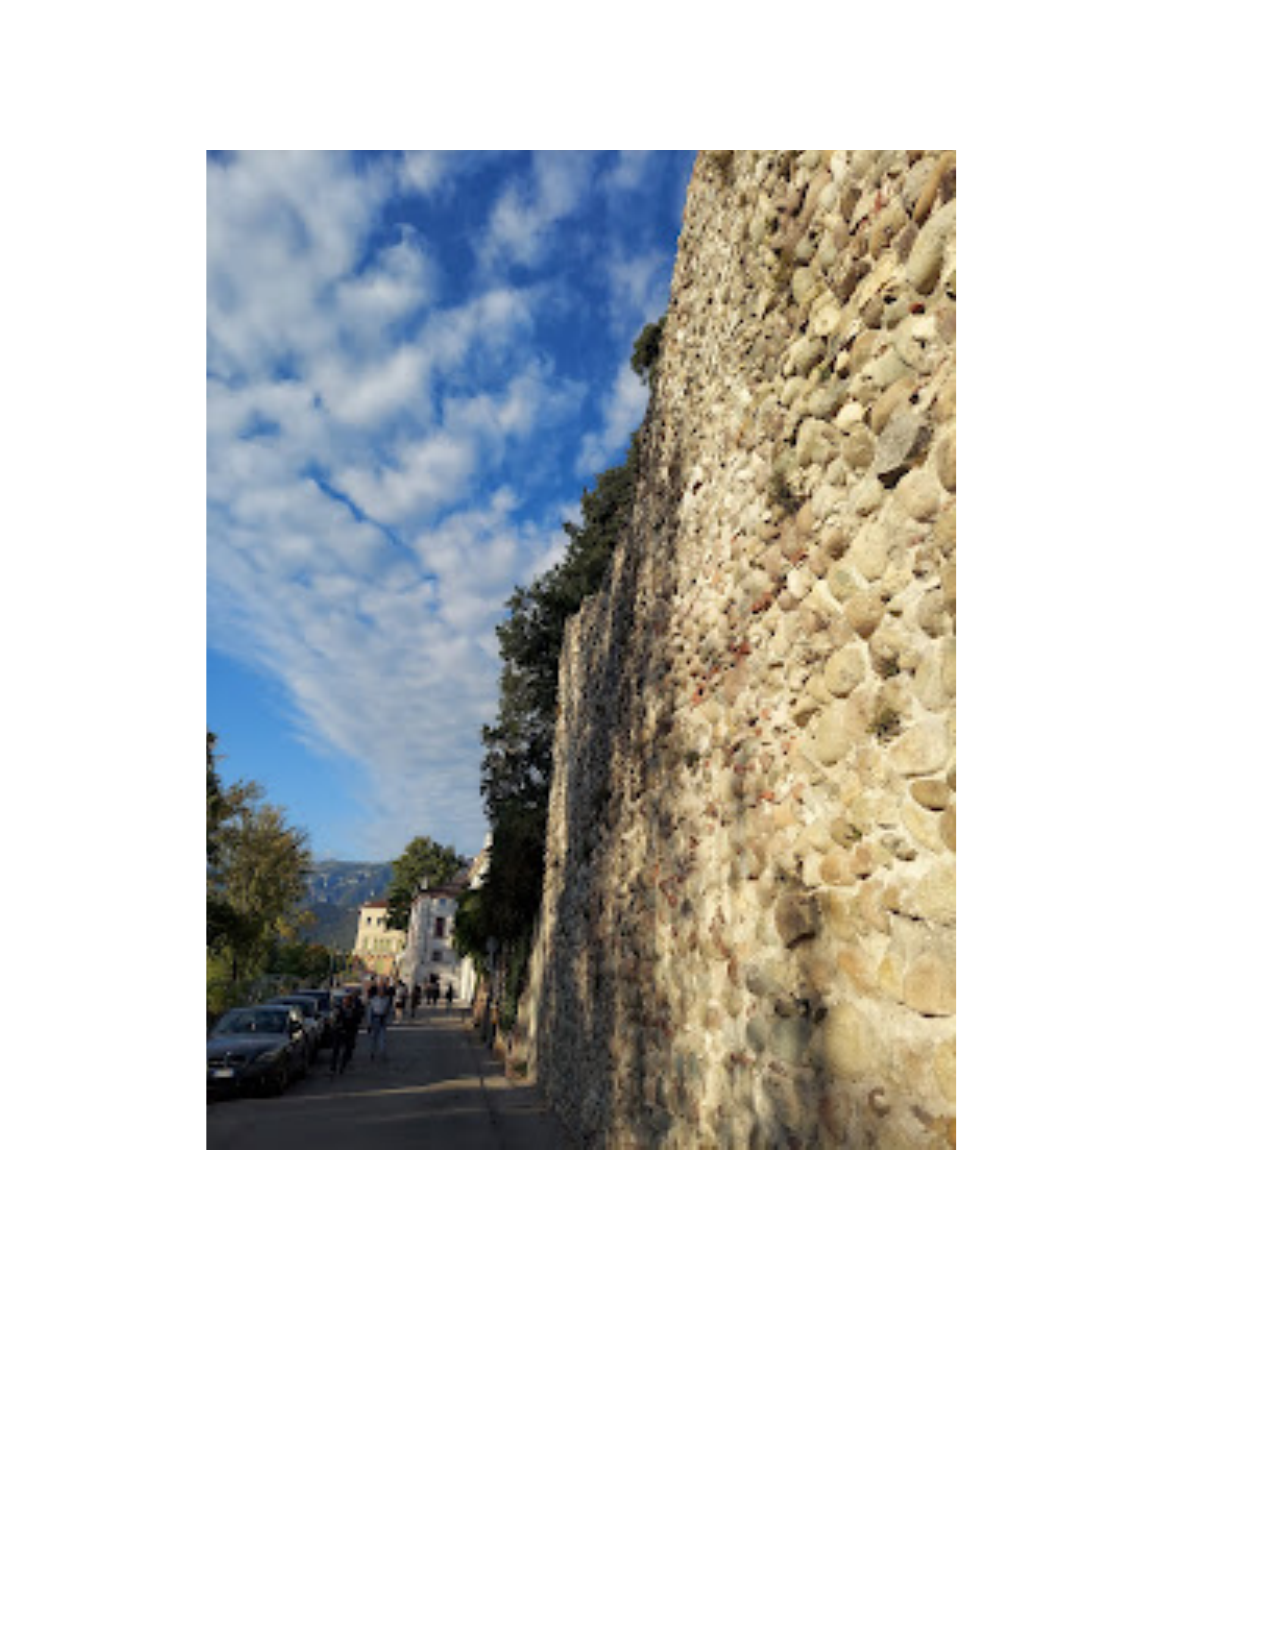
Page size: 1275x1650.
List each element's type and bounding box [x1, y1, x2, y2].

picture [206, 150, 957, 1150]
